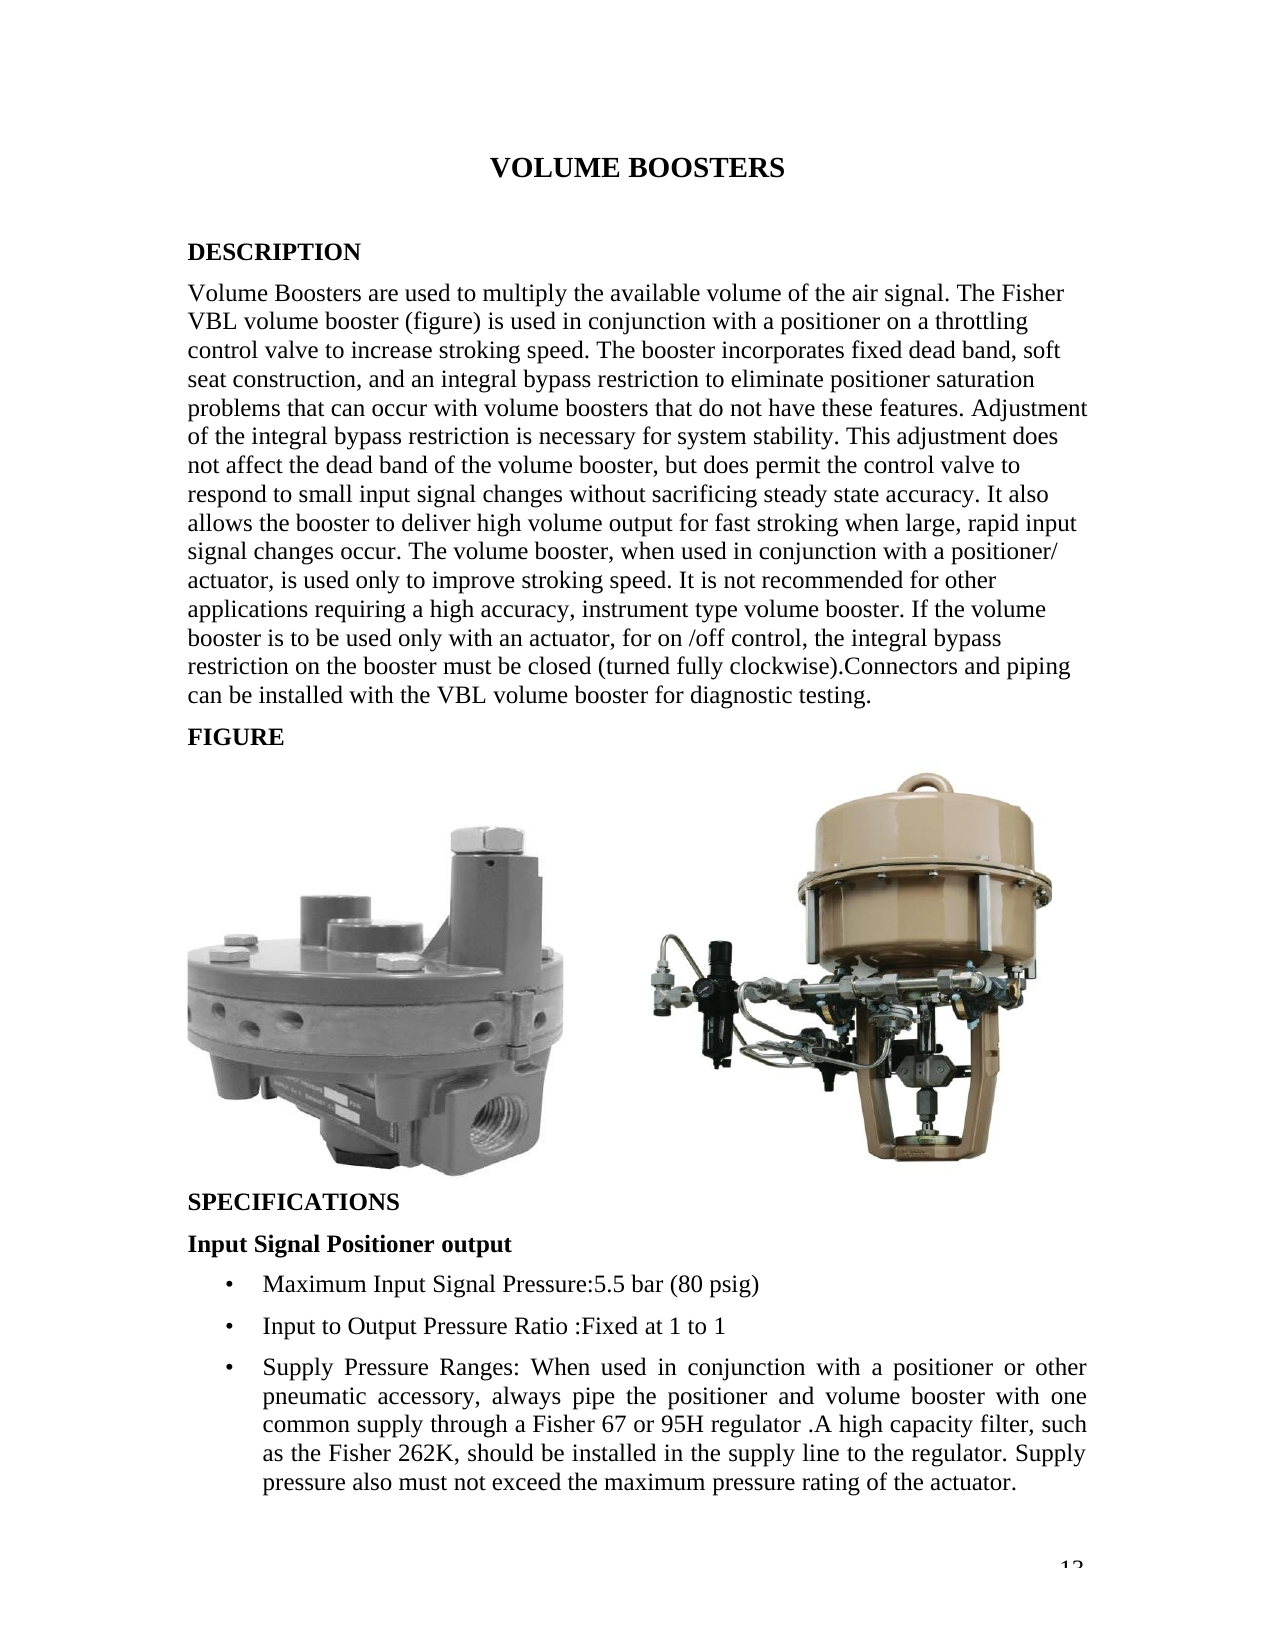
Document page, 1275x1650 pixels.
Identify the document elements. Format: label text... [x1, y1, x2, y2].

subtitle Input Signal Positioner output [187, 1229, 1269, 1257]
subtitle VOLUME BOOSTERS [489, 150, 1269, 183]
list Maximum Input Signal Pressure:5.5 bar (80 psig) [225, 1269, 1269, 1298]
list Input to Output Pressure Ratio :Fixed at 1 to 1 [225, 1311, 1269, 1339]
list Supply Pressure Ranges: When used in conjunction with a positioner or other pneumatic accessory, always pipe the positioner and volume booster with one common supply through a Fisher 67 or 95H regulator .A high capacity filter, such as the Fisher 262K, should be installed in the supply line to the regulator. Supply pressure also must not exceed the maximum pressure rating of the actuator. [225, 1352, 1088, 1496]
picture [187, 818, 564, 1179]
subtitle DESCRIPTION [187, 237, 1269, 266]
picture [644, 763, 1052, 1178]
subtitle FIGURE [187, 722, 1269, 751]
text Volume Boosters are used to multiply the available volume of the air signal. The Fisher VBL volume booster (figure) is used in conjunction with a positioner on a throttling control valve to increase stroking speed. The booster incorporates fixed dead band, soft seat construction, and an integral bypass restriction to eliminate positioner saturation problems that can occur with volume boosters that do not have these features. Adjustment of the integral bypass restriction is necessary for system stability. This adjustment does not affect the dead band of the volume booster, but does permit the control valve to respond to small input signal changes without sacrificing steady state accuracy. It also allows the booster to deliver high volume output for fast stroking when large, rapid input signal changes occur. The volume booster, when used in conjunction with a positioner/ actuator, is used only to improve stroking speed. It is not recommended for other applications requiring a high accuracy, instrument type volume booster. If the volume booster is to be used only with an actuator, for on /off control, the integral bypass restriction on the booster must be closed (turned fully clockwise).Connectors and piping can be installed with the VBL volume booster for diagnostic testing. [187, 278, 1088, 709]
